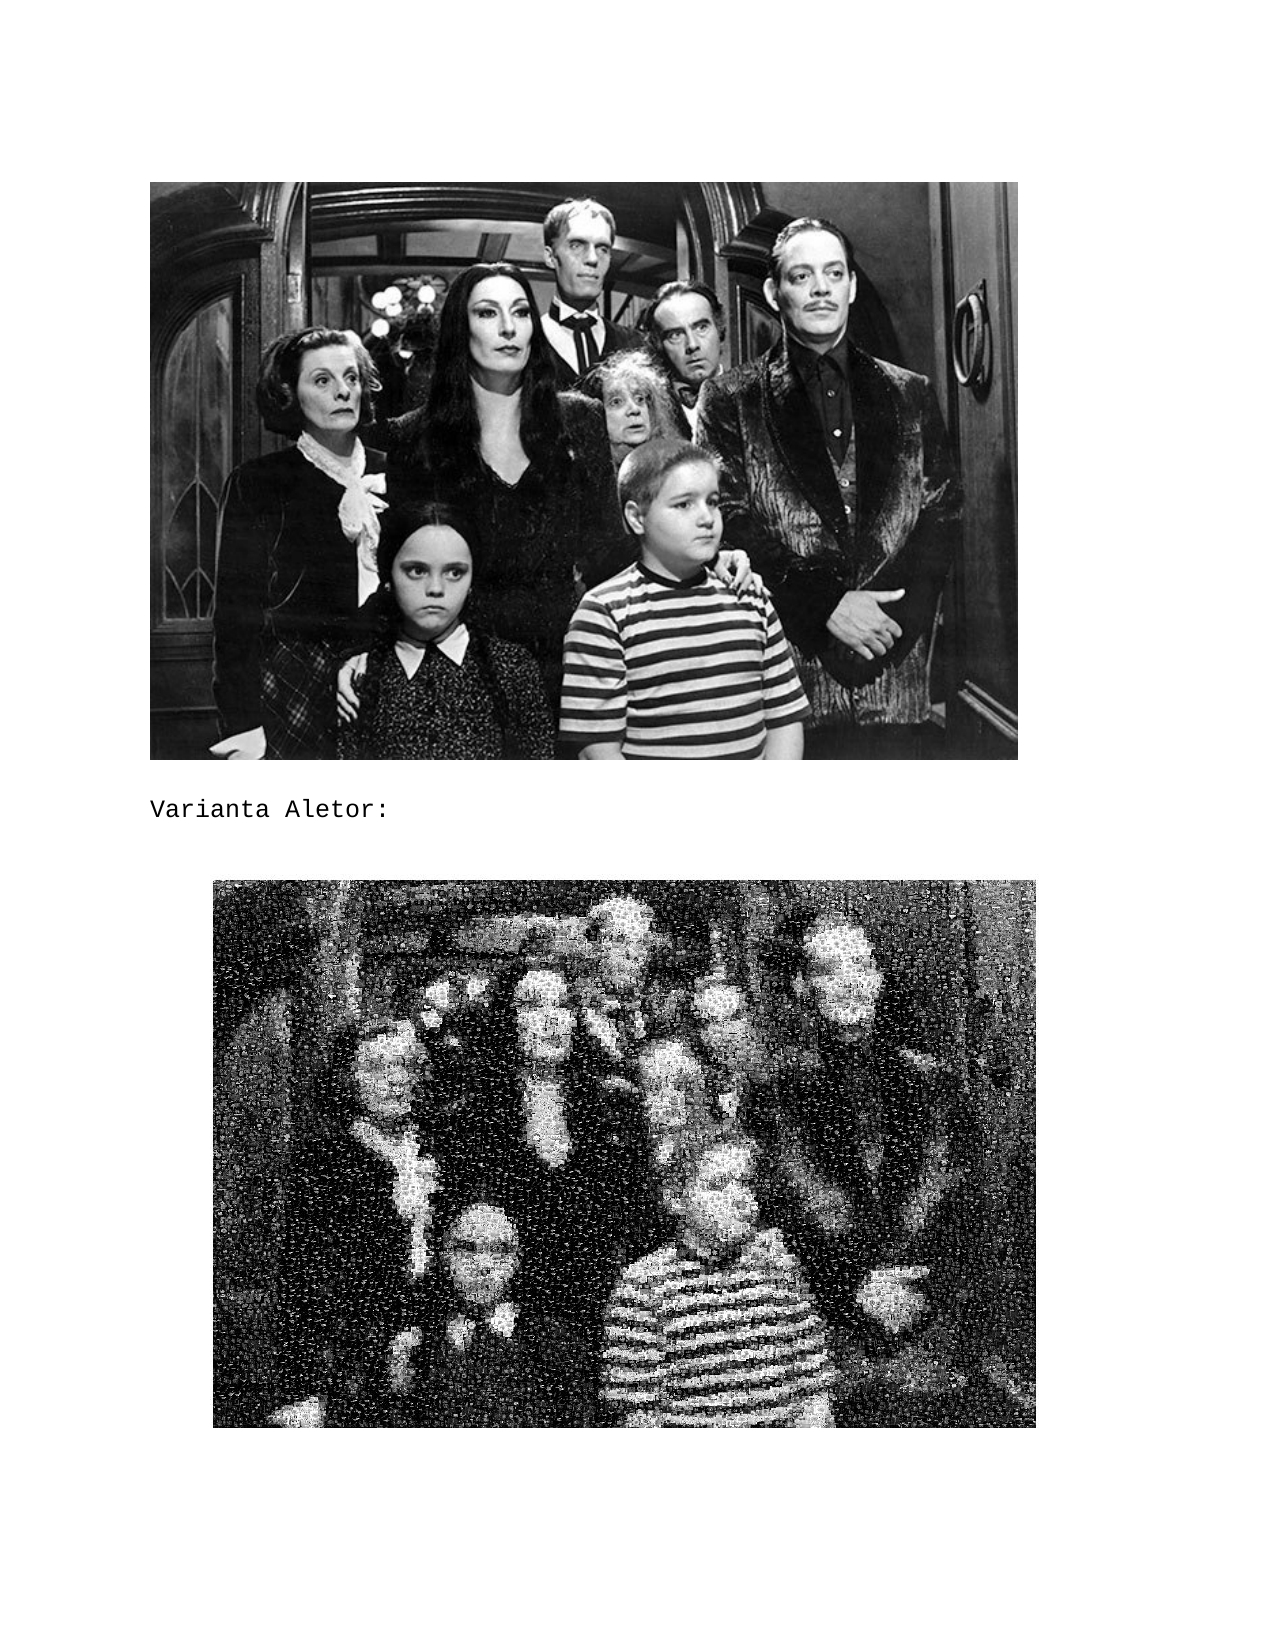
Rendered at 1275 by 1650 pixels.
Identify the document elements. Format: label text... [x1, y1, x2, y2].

text Varianta Aletor: [150, 797, 1125, 825]
picture [137, 854, 1113, 1495]
picture [150, 182, 1018, 760]
